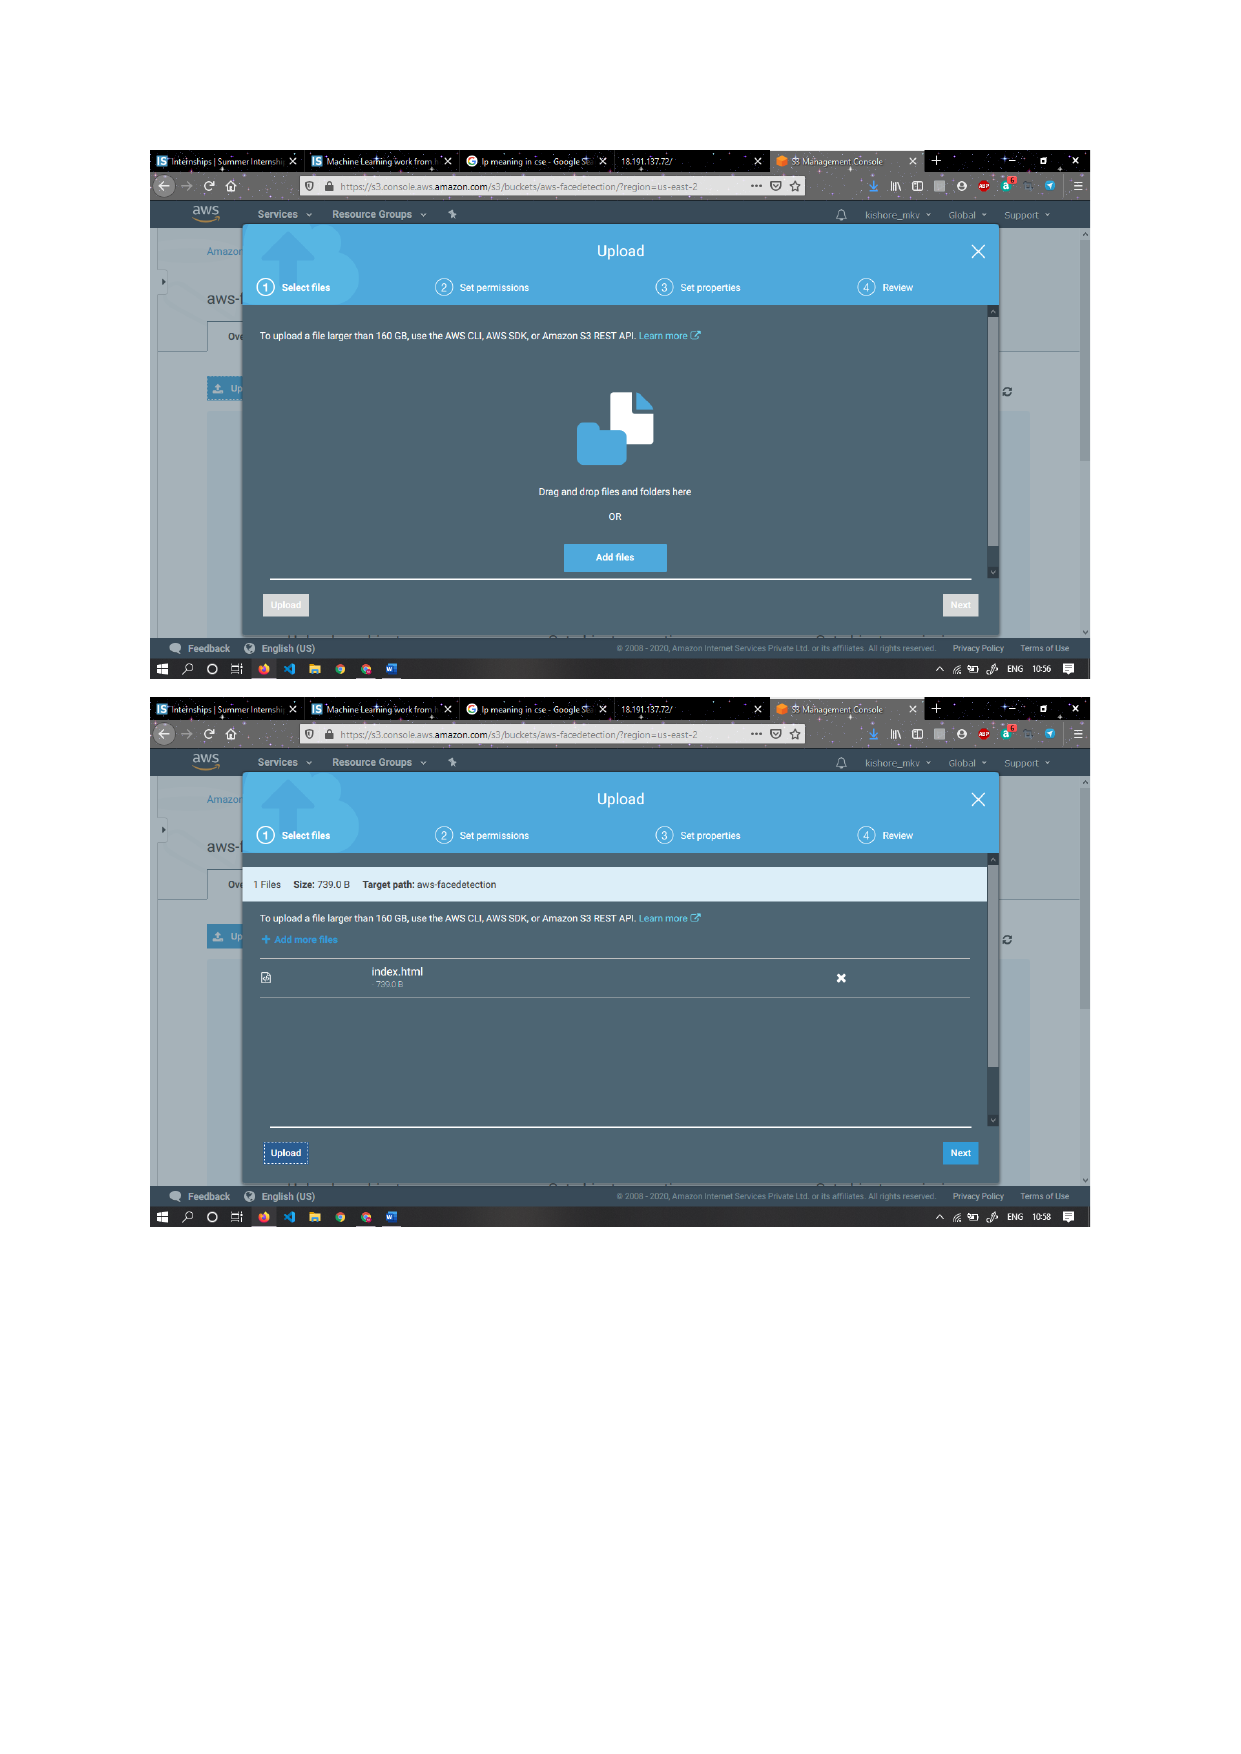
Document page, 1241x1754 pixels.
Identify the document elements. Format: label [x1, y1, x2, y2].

picture [150, 150, 1091, 679]
picture [150, 697, 1091, 1227]
